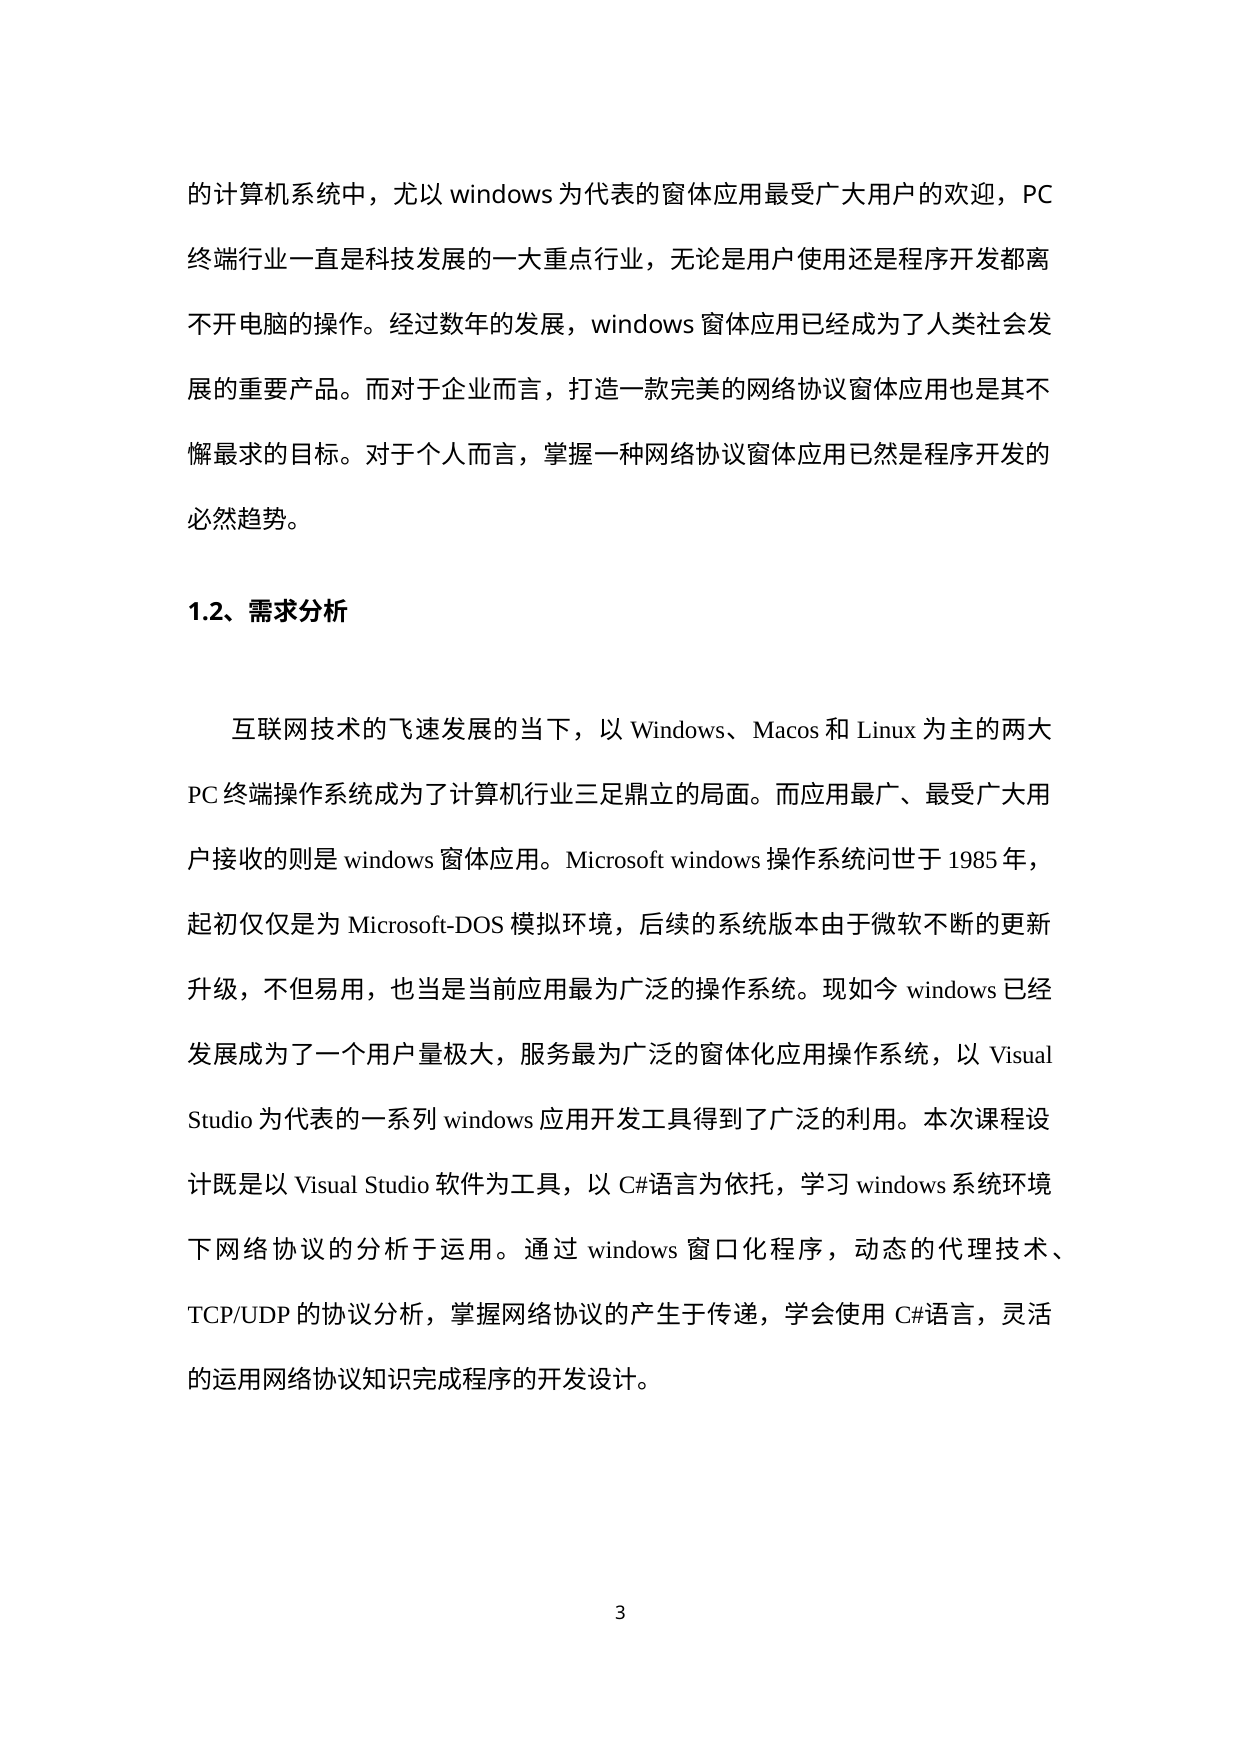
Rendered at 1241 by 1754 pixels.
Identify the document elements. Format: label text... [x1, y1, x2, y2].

text 互联网技术的飞速发展的当下，以Windows、Macos和Linux为主的两大PC终端操作系统成为了计算机行业三足鼎立的局面。而应用最广、最受广大用户接收的则是windows窗体应用。Microsoft windows操作系统问世于1985年，起初仅仅是为Microsoft-DOS模拟环境，后续的系统版本由于微软不断的更新升级，不但易用，也当是当前应用最为广泛的操作系统。现如今windows已经发展成为了一个用户量极大，服务最为广泛的窗体化应用操作系统，以Visual Studio为代表的一系列windows应用开发工具得到了广泛的利用。本次课程设计既是以Visual Studio软件为工具，以 C#语言为依托，学习windows系统环境下网络协议的分析于运用。通过windows窗口化程序，动态的代理技术、TCP/UDP的协议分析，掌握网络协议的产生于传递，学会使用C#语言，灵活的运用网络协议知识完成程序的开发设计。 [187, 695, 1053, 1410]
subtitle 1.2、需求分析 [187, 577, 1053, 642]
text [187, 160, 1053, 550]
